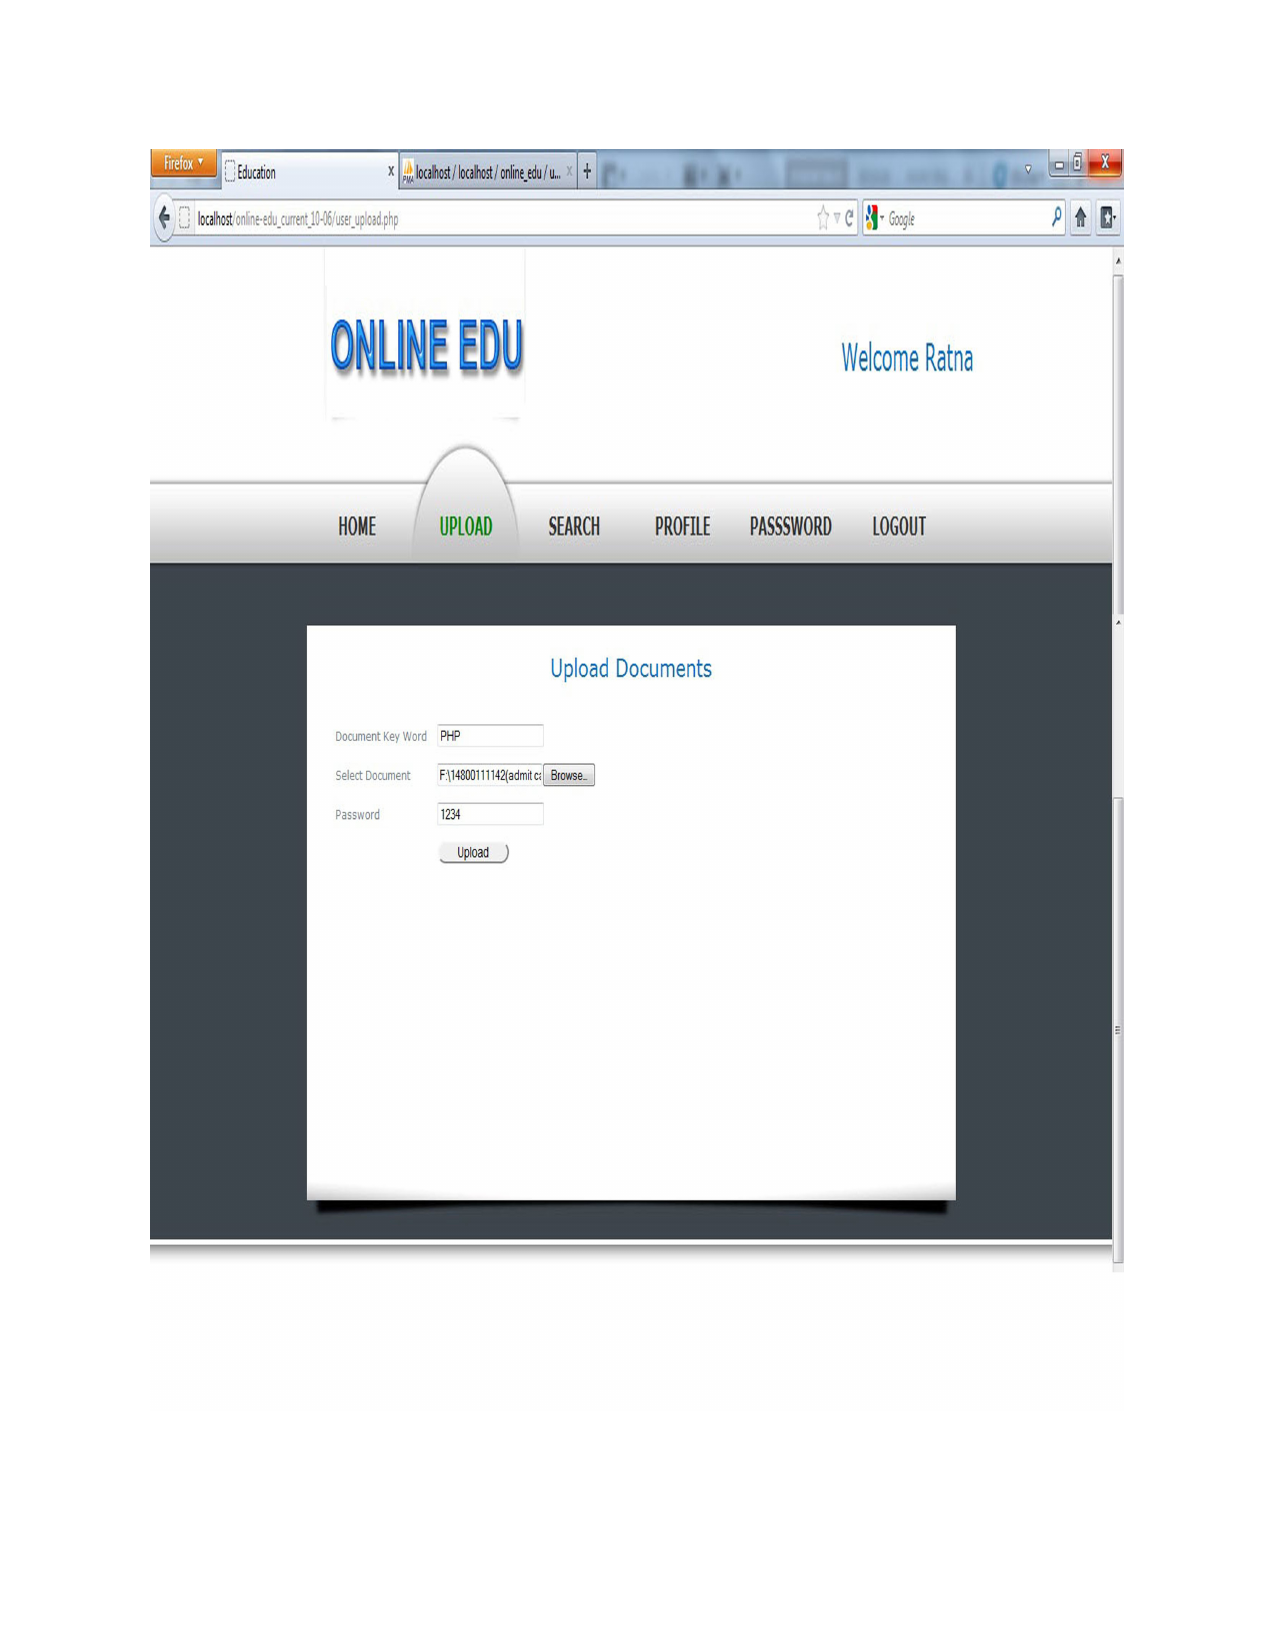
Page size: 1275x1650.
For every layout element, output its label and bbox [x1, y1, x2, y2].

picture [150, 149, 1124, 1411]
